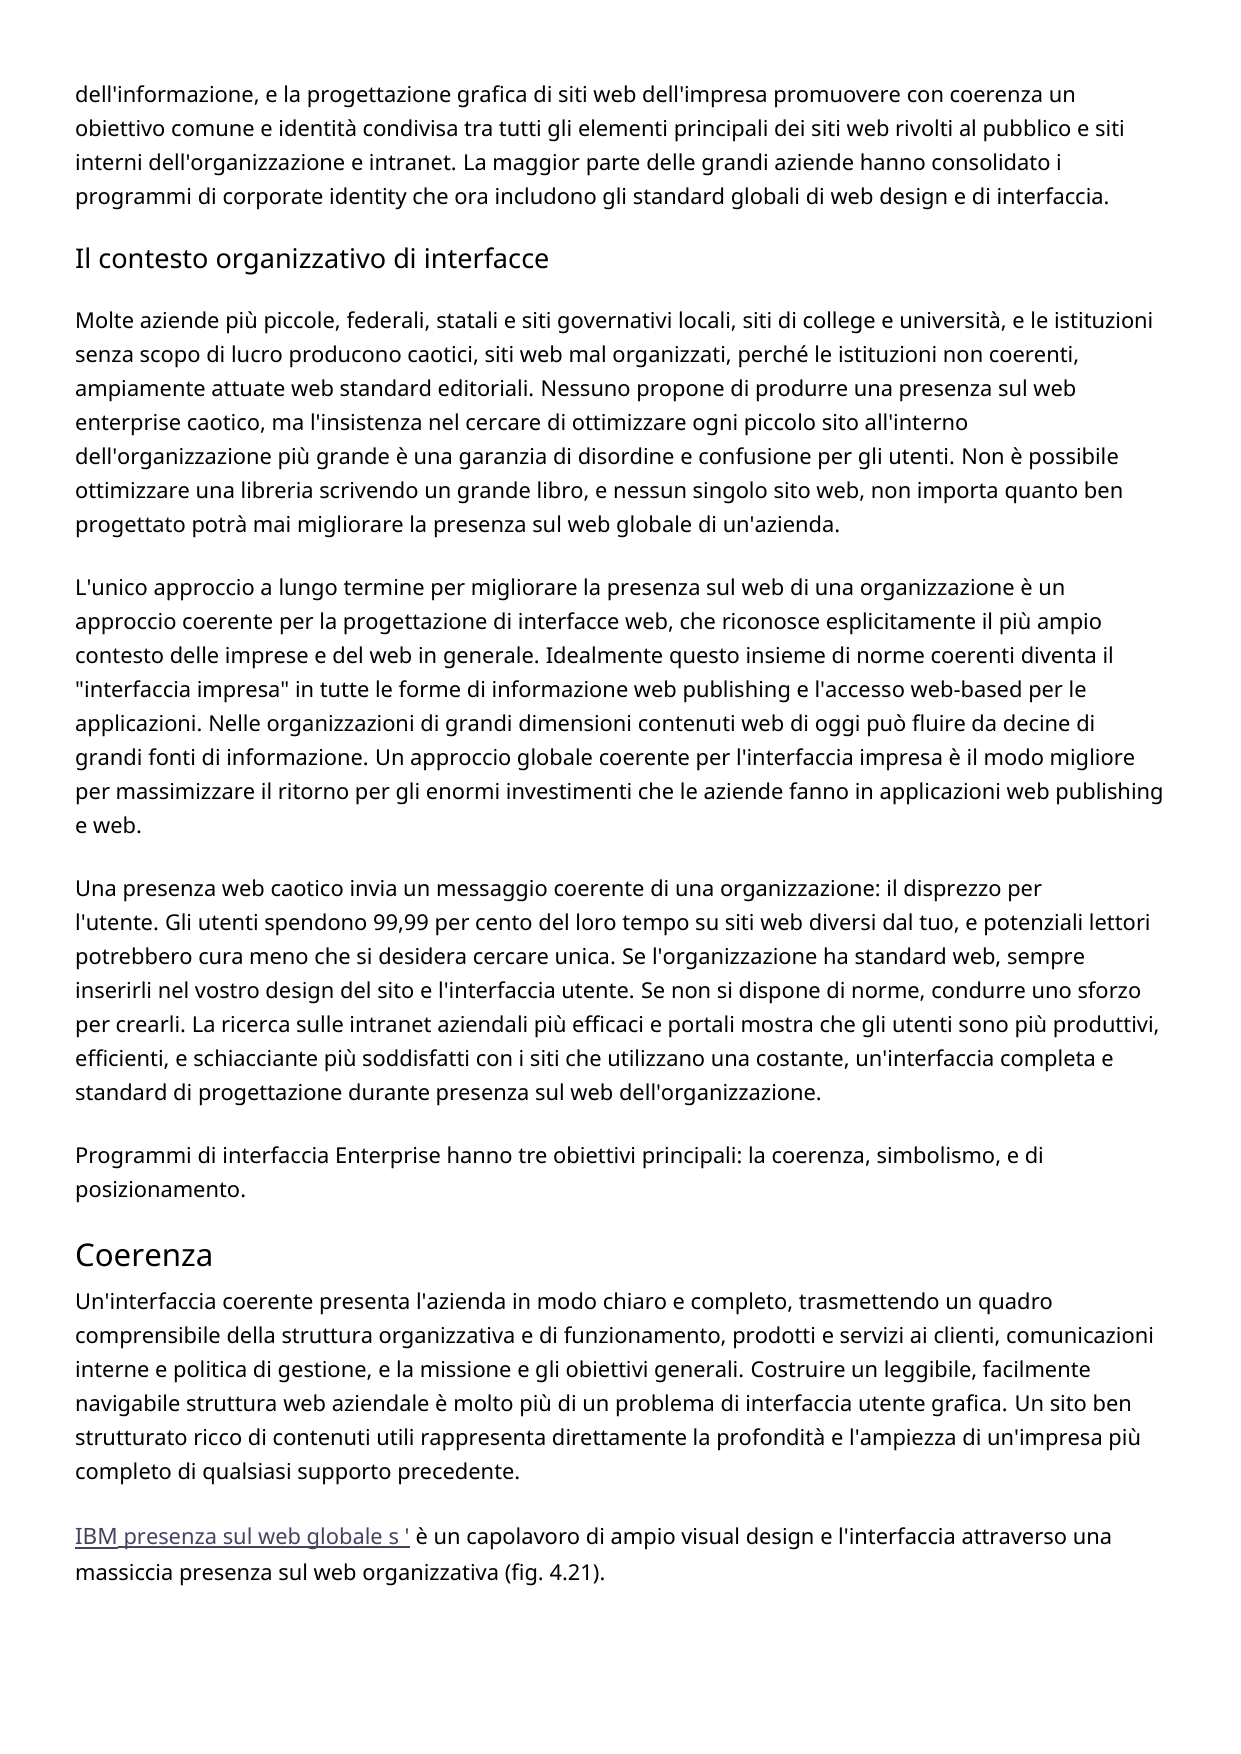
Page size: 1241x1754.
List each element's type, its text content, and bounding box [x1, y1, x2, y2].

subtitle Coerenza [75, 1233, 1165, 1275]
text Molte aziende più piccole, federali, statali e siti governativi locali, siti di college e università, e le istituzioni senza scopo di lucro producono caotici, siti web mal organizzati, perché le istituzioni non coerenti, ampiamente attuate web standard editoriali. Nessuno propone di produrre una presenza sul web enterprise caotico, ma l'insistenza nel cercare di ottimizzare ogni piccolo sito all'interno dell'organizzazione più grande è una garanzia di disordine e confusione per gli utenti. Non è possibile ottimizzare una libreria scrivendo un grande libro, e nessun singolo sito web, non importa quanto ben progettato potrà mai migliorare la presenza sul web globale di un'azienda. [75, 301, 1165, 539]
text Programmi di interfaccia Enterprise hanno tre obiettivi principali: la coerenza, simbolismo, e di posizionamento. [75, 1136, 1165, 1204]
text ibm presenza sul web globale s ' è un capolavoro di ampio visual design e l'interfaccia attraverso una massiccia presenza sul web organizzativa (fig. 4.21). [75, 1515, 1165, 1587]
text Un'interfaccia coerente presenta l'azienda in modo chiaro e completo, trasmettendo un quadro comprensibile della struttura organizzativa e di funzionamento, prodotti e servizi ai clienti, comunicazioni interne e politica di gestione, e la missione e gli obiettivi generali. Costruire un leggibile, facilmente navigabile struttura web aziendale è molto più di un problema di interfaccia utente grafica. Un sito ben strutturato ricco di contenuti utili rappresenta direttamente la profondità e l'ampiezza di un'impresa più completo di qualsiasi supporto precedente. [75, 1282, 1165, 1486]
subtitle Il contesto organizzativo di interfacce [75, 240, 1165, 277]
text Una presenza web caotico invia un messaggio coerente di una organizzazione: il disprezzo per l'utente. Gli utenti spendono 99,99 per cento del loro tempo su siti web diversi dal tuo, e potenziali lettori potrebbero cura meno che si desidera cercare unica. Se l'organizzazione ha standard web, sempre inserirli nel vostro design del sito e l'interfaccia utente. Se non si dispone di norme, condurre uno sforzo per crearli. La ricerca sulle intranet aziendali più efficaci e portali mostra che gli utenti sono più produttivi, efficienti, e schiacciante più soddisfatti con i siti che utilizzano una costante, un'interfaccia completa e standard di progettazione durante presenza sul web dell'organizzazione. [75, 869, 1165, 1107]
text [75, 75, 1165, 211]
text L'unico approccio a lungo termine per migliorare la presenza sul web di una organizzazione è un approccio coerente per la progettazione di interfacce web, che riconosce esplicitamente il più ampio contesto delle imprese e del web in generale. Idealmente questo insieme di norme coerenti diventa il "interfaccia impresa" in tutte le forme di informazione web publishing e l'accesso web-based per le applicazioni. Nelle organizzazioni di grandi dimensioni contenuti web di oggi può fluire da decine di grandi fonti di informazione. Un approccio globale coerente per l'interfaccia impresa è il modo migliore per massimizzare il ritorno per gli enormi investimenti che le aziende fanno in applicazioni web publishing e web. [75, 568, 1165, 840]
